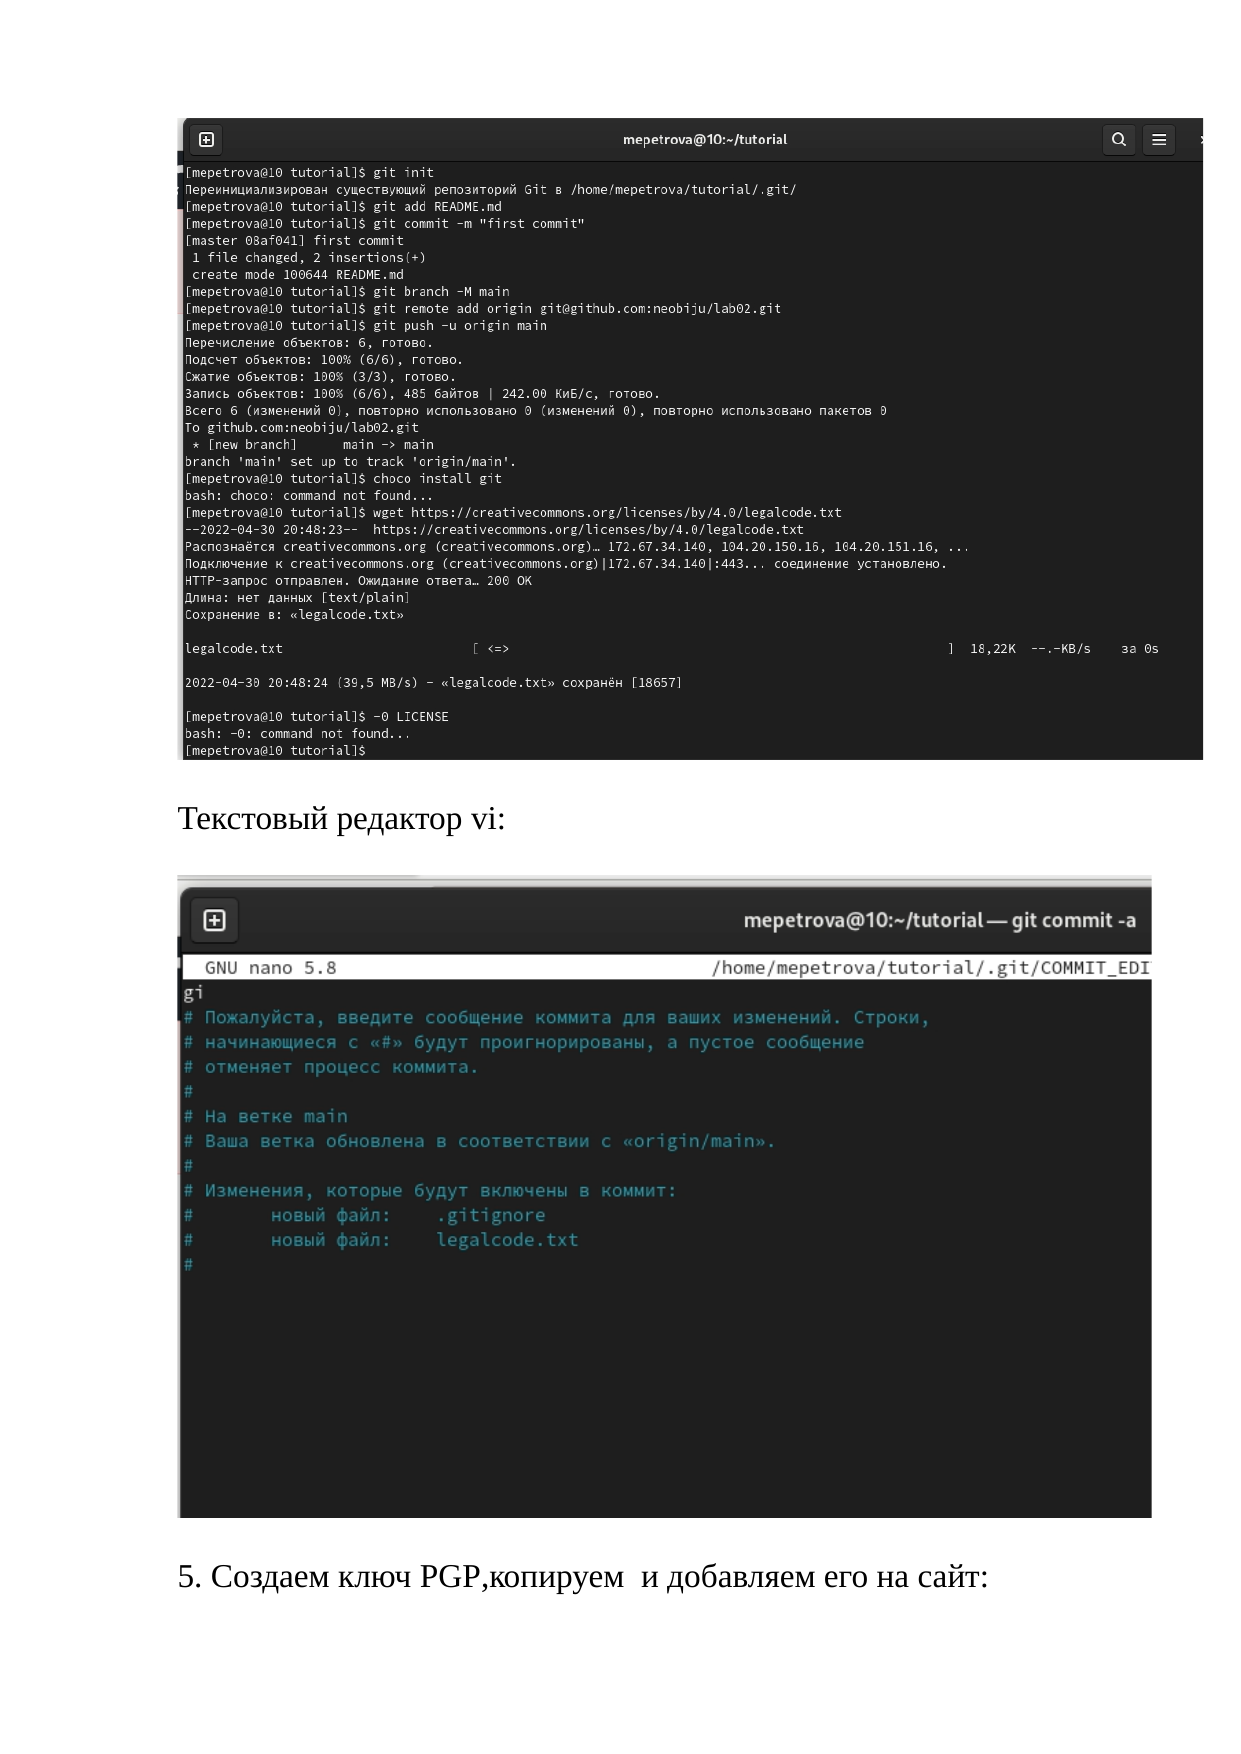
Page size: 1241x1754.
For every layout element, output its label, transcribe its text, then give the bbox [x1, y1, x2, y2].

text 5. Создаем ключ PGP,копируем и добавляем его на сайт: [177, 1556, 1152, 1594]
text Текстовый редактор vi: [177, 798, 1152, 837]
picture [177, 875, 1152, 1518]
picture [177, 118, 1204, 760]
